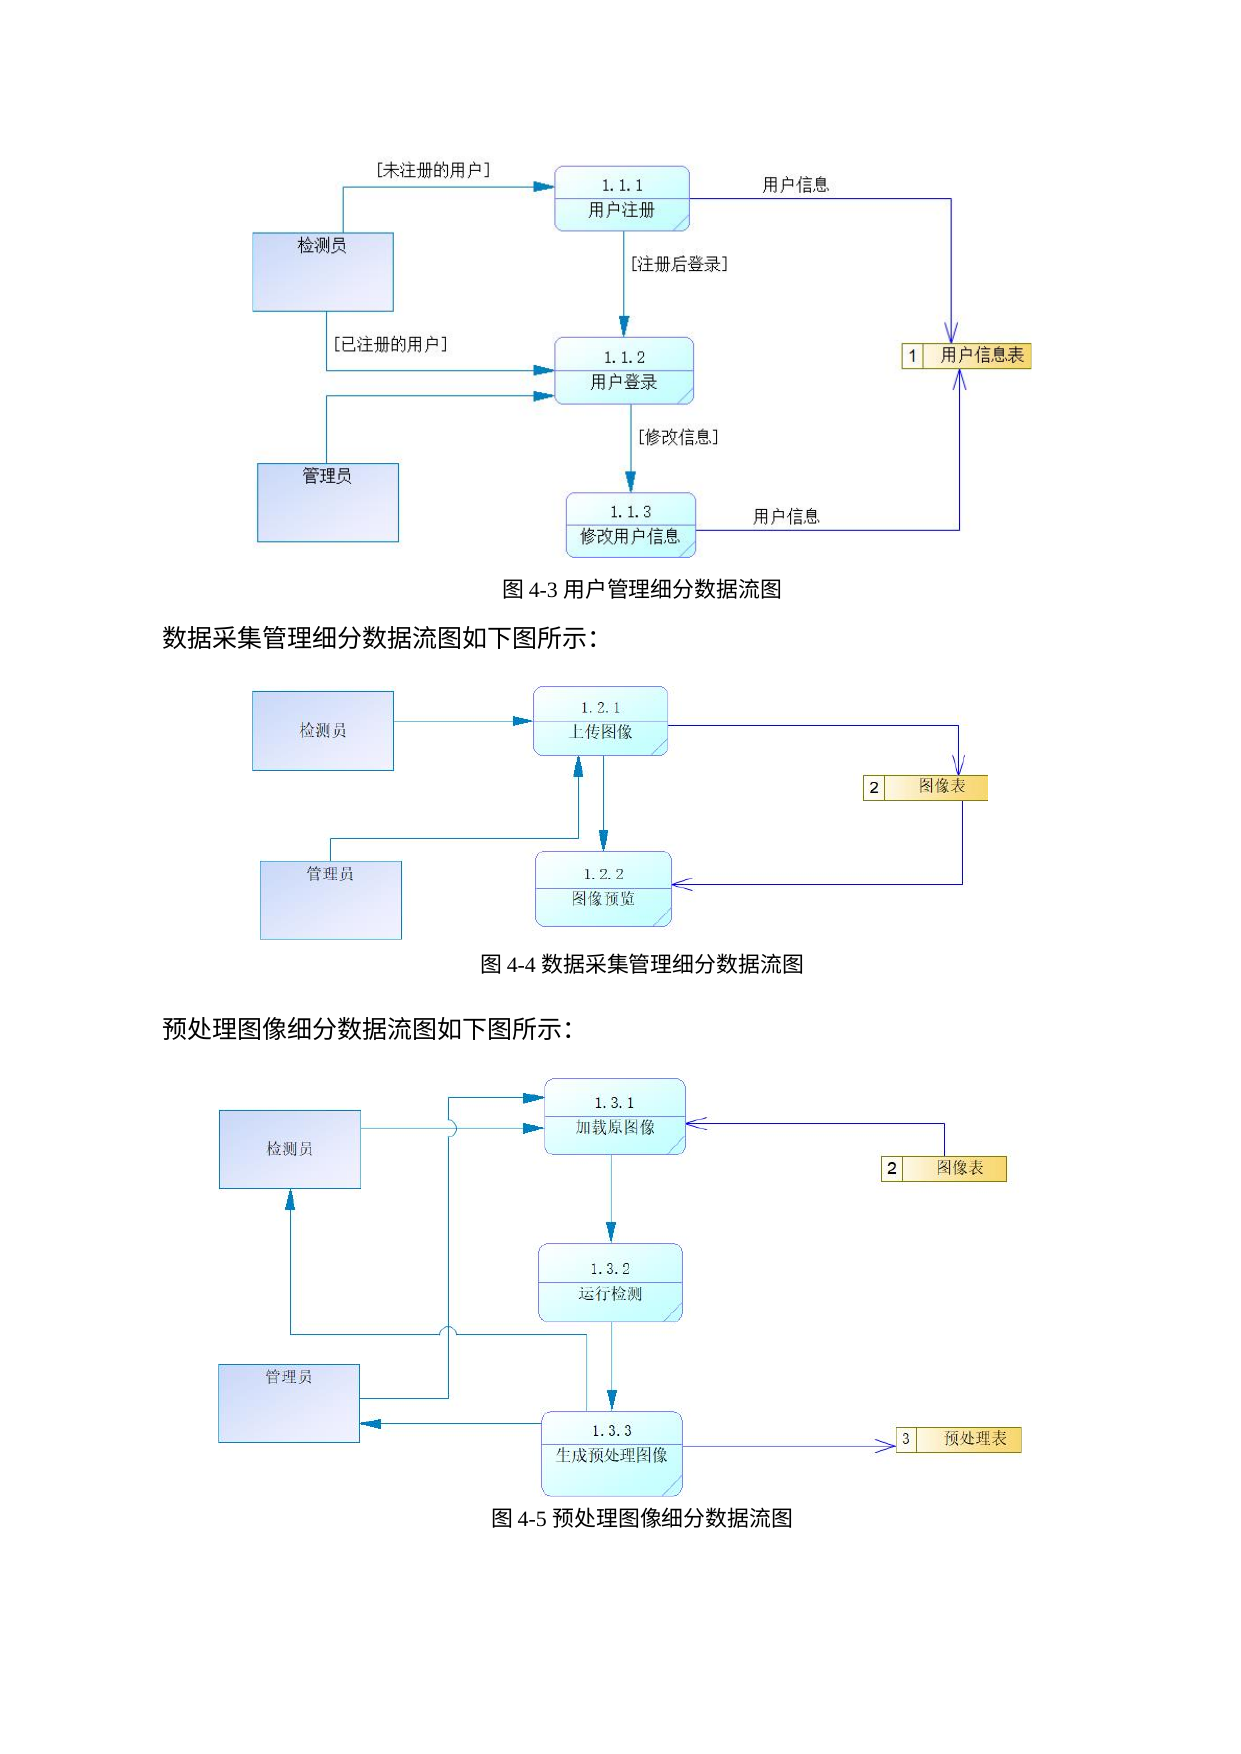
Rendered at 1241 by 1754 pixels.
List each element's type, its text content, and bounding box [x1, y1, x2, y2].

picture [252, 686, 988, 940]
picture [218, 1078, 1022, 1497]
picture [252, 148, 1032, 558]
text 图4-3 用户管理细分数据流图 [112, 571, 1128, 604]
text 图4-4 数据采集管理细分数据流图 [112, 947, 1128, 979]
text 预处理图像细分数据流图如下图所示： [112, 995, 1128, 1060]
text 图4-5 预处理图像细分数据流图 [112, 1501, 1128, 1533]
text 数据采集管理细分数据流图如下图所示： [112, 604, 1128, 669]
